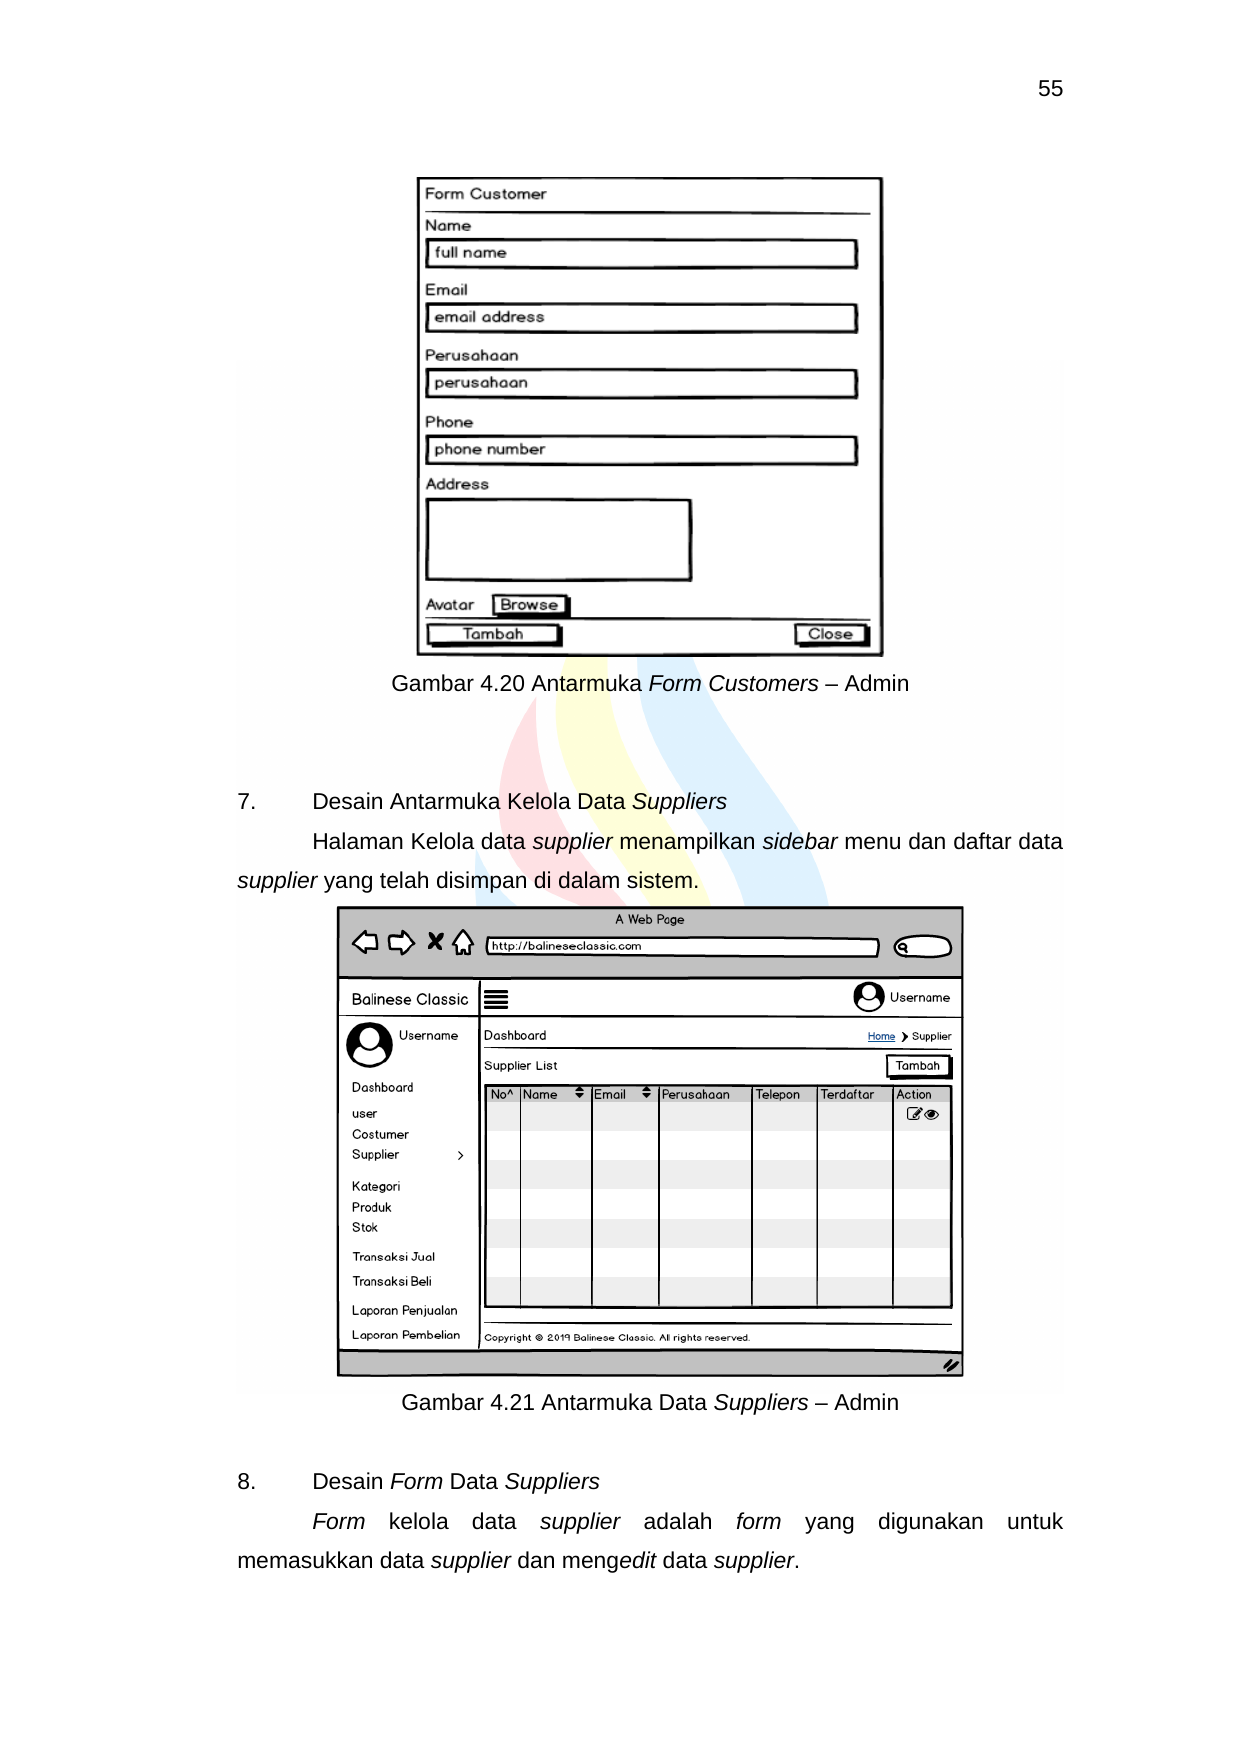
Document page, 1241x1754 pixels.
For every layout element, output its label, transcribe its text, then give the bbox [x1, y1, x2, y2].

text Gambar 4.21 Antarmuka Data Suppliers – Admin [237, 1389, 1063, 1416]
list Desain Form Data Suppliers [237, 1468, 1063, 1494]
text Form kelola data supplier adalah form yang digunakan untuk memasukkan data supplier dan mengedit data supplier. [237, 1508, 1063, 1573]
text Gambar 4.20 Antarmuka Form Customers – Admin [237, 670, 1063, 696]
list Desain Antarmuka Kelola Data Suppliers [237, 788, 1063, 814]
picture [416, 177, 884, 657]
picture [336, 906, 964, 1377]
text Halaman Kelola data supplier menampilkan sidebar menu dan daftar data supplier yang telah disimpan di dalam sistem. [237, 828, 1063, 893]
